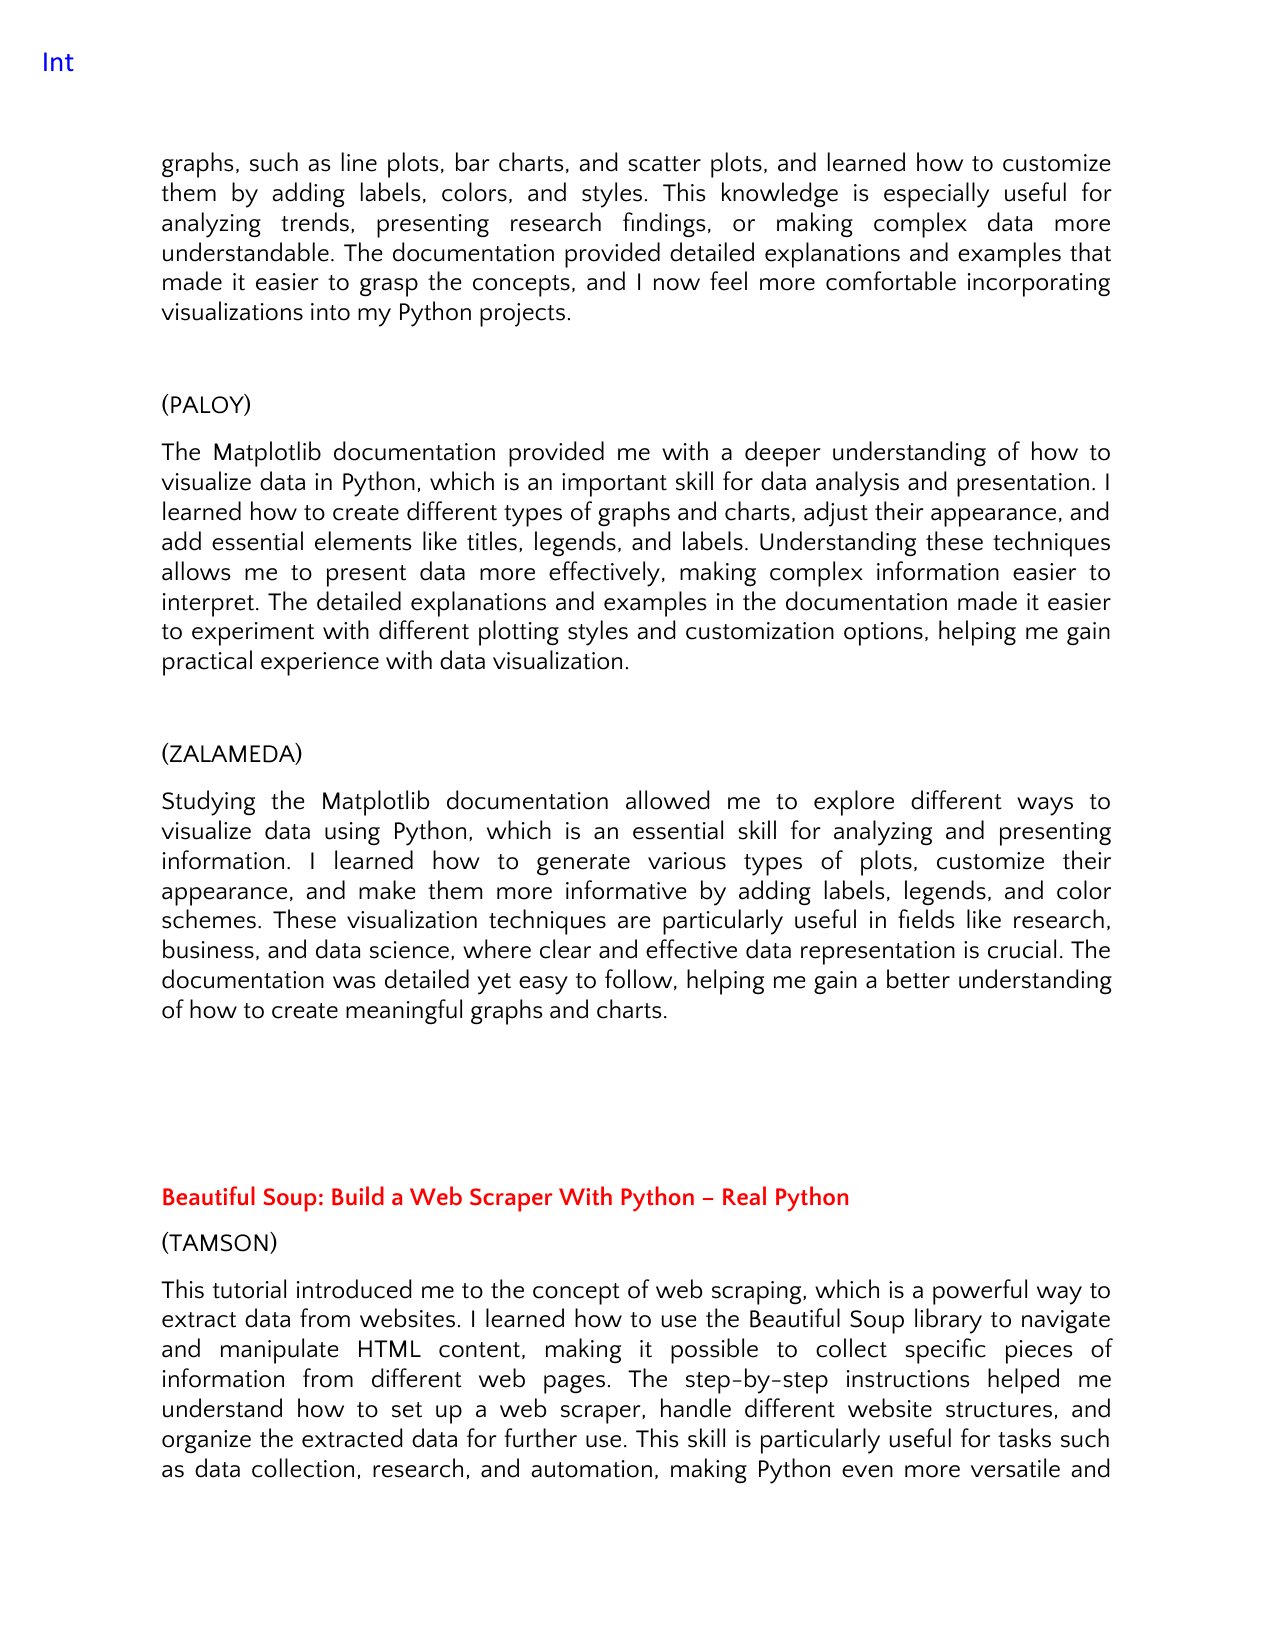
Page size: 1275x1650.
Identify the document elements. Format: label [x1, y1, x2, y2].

table_header [150, 150, 1124, 1484]
